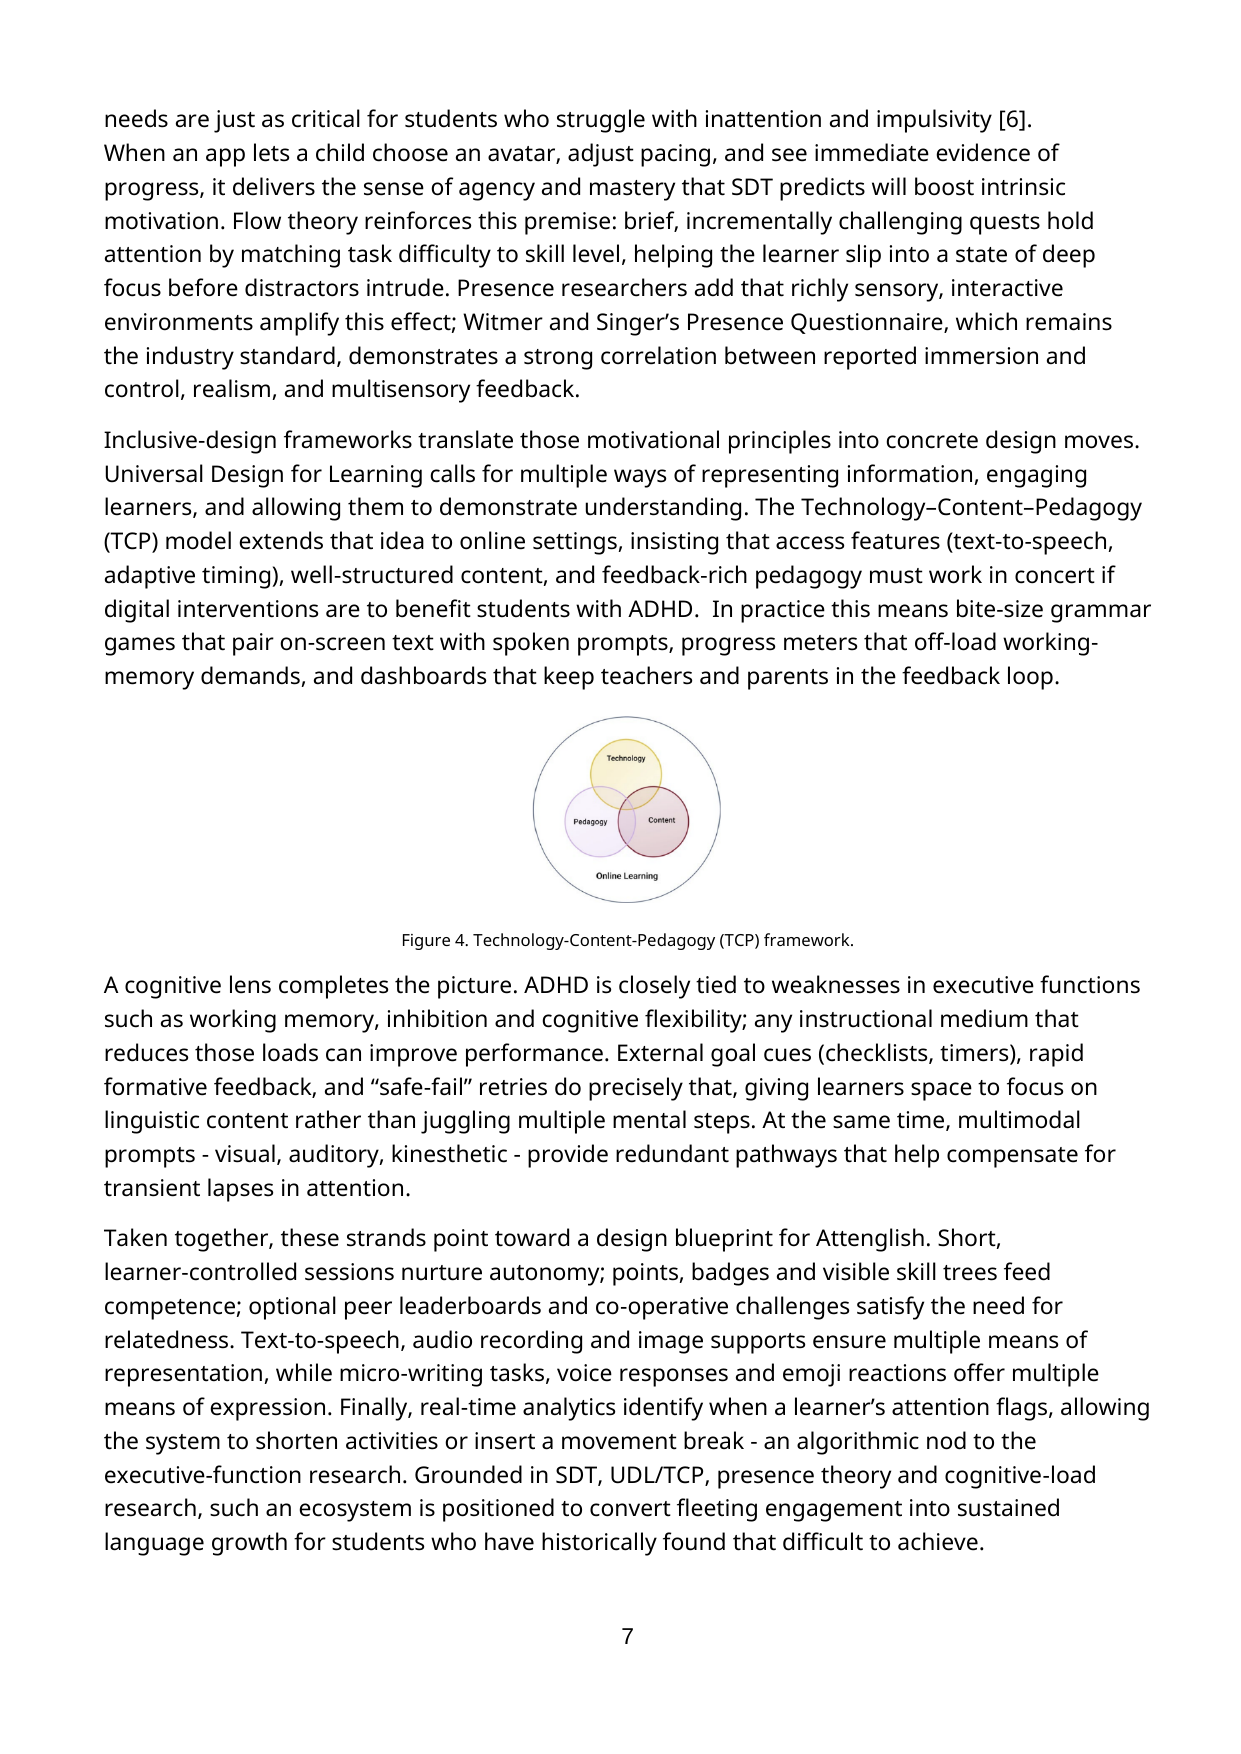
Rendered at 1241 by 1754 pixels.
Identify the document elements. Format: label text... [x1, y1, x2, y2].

text Taken together, these strands point toward a design blueprint for Attenglish. Short, learner‑controlled sessions nurture autonomy; points, badges and visible skill trees feed competence; optional peer leaderboards and co‑operative challenges satisfy the need for relatedness. Text‑to‑speech, audio recording and image supports ensure multiple means of representation, while micro‑writing tasks, voice responses and emoji reactions offer multiple means of expression. Finally, real‑time analytics identify when a learner’s attention flags, allowing the system to shorten activities or insert a movement break - an algorithmic nod to the executive‑function research. Grounded in SDT, UDL/TCP, presence theory and cognitive‑load research, such an ecosystem is positioned to convert fleeting engagement into sustained language growth for students who have historically found that difficult to achieve. [103, 1222, 1152, 1557]
text Inclusive-design frameworks translate those motivational principles into concrete design moves. Universal Design for Learning calls for multiple ways of representing information, engaging learners, and allowing them to demonstrate understanding. The Technology–Content–Pedagogy (TCP) model extends that idea to online settings, insisting that access features (text-to-speech, adaptive timing), well‑structured content, and feedback‑rich pedagogy must work in concert if digital interventions are to benefit students with ADHD. In practice this means bite-size grammar games that pair on-screen text with spoken prompts, progress meters that off-load working-memory demands, and dashboards that keep teachers and parents in the feedback loop. [103, 424, 1152, 691]
text Figure 4. Technology-Content-Pedagogy (TCP) framework. [103, 928, 1152, 951]
picture [474, 710, 781, 910]
text A cognitive lens completes the picture. ADHD is closely tied to weaknesses in executive functions such as working memory, inhibition and cognitive flexibility; any instructional medium that reduces those loads can improve performance. External goal cues (checklists, timers), rapid formative feedback, and “safe‑fail” retries do precisely that, giving learners space to focus on linguistic content rather than juggling multiple mental steps. At the same time, multimodal prompts - visual, auditory, kinesthetic - provide redundant pathways that help compensate for transient lapses in attention. [103, 969, 1152, 1203]
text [103, 103, 1152, 405]
